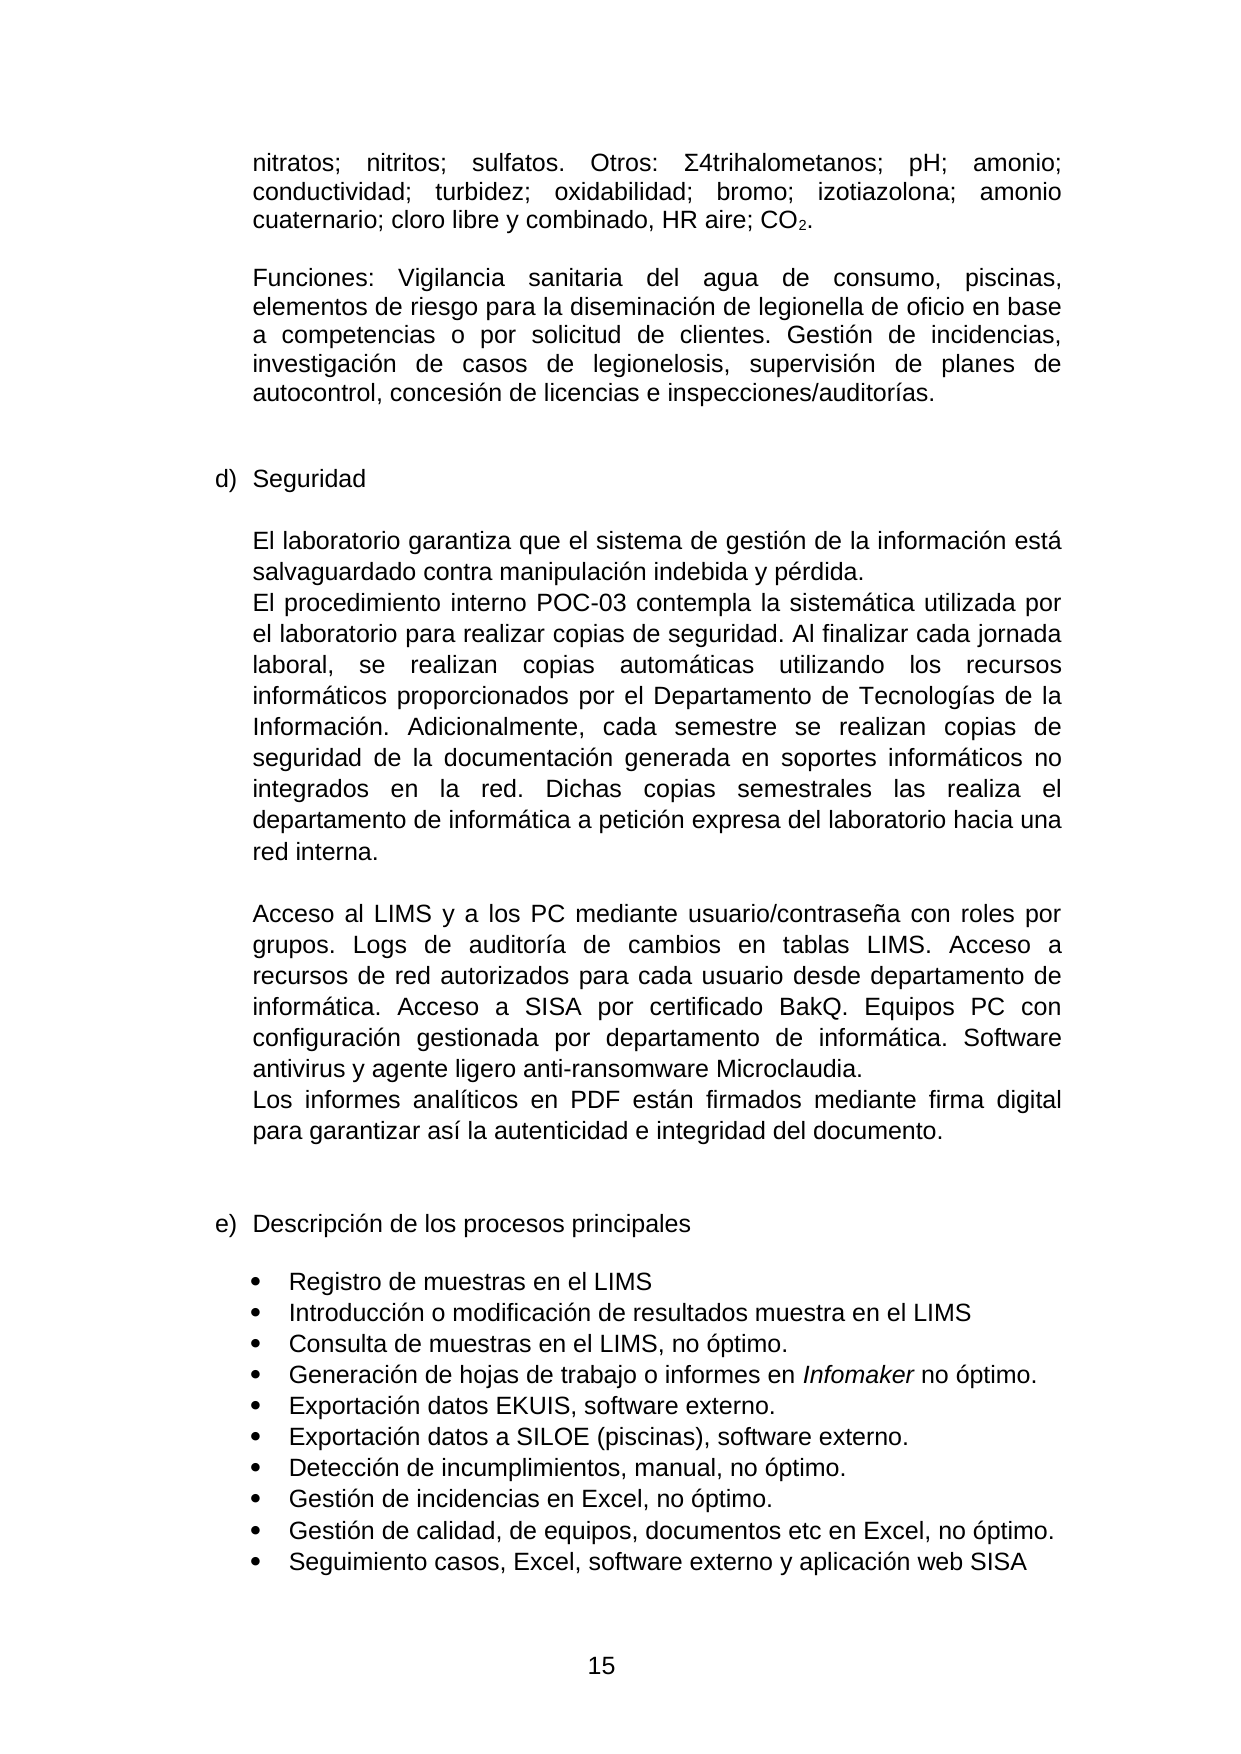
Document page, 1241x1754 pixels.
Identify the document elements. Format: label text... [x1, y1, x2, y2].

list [252, 148, 1063, 234]
list Generación de hojas de trabajo o informes en Infomaker no óptimo. [251, 1360, 1063, 1389]
list Acceso al LIMS y a los PC mediante usuario/contraseña con roles por grupos. Logs de auditoría de cambios en tablas LIMS. Acceso a recursos de red autorizados para cada usuario desde departamento de informática. Acceso a SISA por certificado BakQ. Equipos PC con configuración gestionada por departamento de informática. Software antivirus y agente ligero anti-ransomware Microclaudia. [252, 898, 1063, 1082]
list Exportación datos a SILOE (piscinas), software externo. [251, 1422, 1063, 1451]
list El procedimiento interno POC-03 contempla la sistemática utilizada por el laboratorio para realizar copias de seguridad. Al finalizar cada jornada laboral, se realizan copias automáticas utilizando los recursos informáticos proporcionados por el Departamento de Tecnologías de la Información. Adicionalmente, cada semestre se realizan copias de seguridad de la documentación generada en soportes informáticos no integrados en la red. Dichas copias semestrales las realiza el departamento de informática a petición expresa del laboratorio hacia una red interna. [252, 588, 1063, 865]
list Seguimiento casos, Excel, software externo y aplicación web SISA [251, 1547, 1063, 1576]
list Gestión de incidencias en Excel, no óptimo. [251, 1484, 1063, 1513]
list Seguridad [215, 464, 1063, 493]
list Los informes analíticos en PDF están firmados mediante firma digital para garantizar así la autenticidad e integridad del documento. [252, 1085, 1063, 1144]
list Consulta de muestras en el LIMS, no óptimo. [251, 1329, 1063, 1358]
list Descripción de los procesos principales [215, 1209, 1063, 1238]
list Registro de muestras en el LIMS [251, 1266, 1063, 1295]
list Detección de incumplimientos, manual, no óptimo. [251, 1453, 1063, 1482]
list Exportación datos EKUIS, software externo. [251, 1391, 1063, 1420]
list El laboratorio garantiza que el sistema de gestión de la información está salvaguardado contra manipulación indebida y pérdida. [252, 526, 1063, 586]
list Funciones: Vigilancia sanitaria del agua de consumo, piscinas, elementos de riesgo para la diseminación de legionella de oficio en base a competencias o por solicitud de clientes. Gestión de incidencias, investigación de casos de legionelosis, supervisión de planes de autocontrol, concesión de licencias e inspecciones/auditorías. [252, 263, 1063, 406]
list Gestión de calidad, de equipos, documentos etc en Excel, no óptimo. [251, 1516, 1063, 1544]
list Introducción o modificación de resultados muestra en el LIMS [251, 1298, 1063, 1326]
